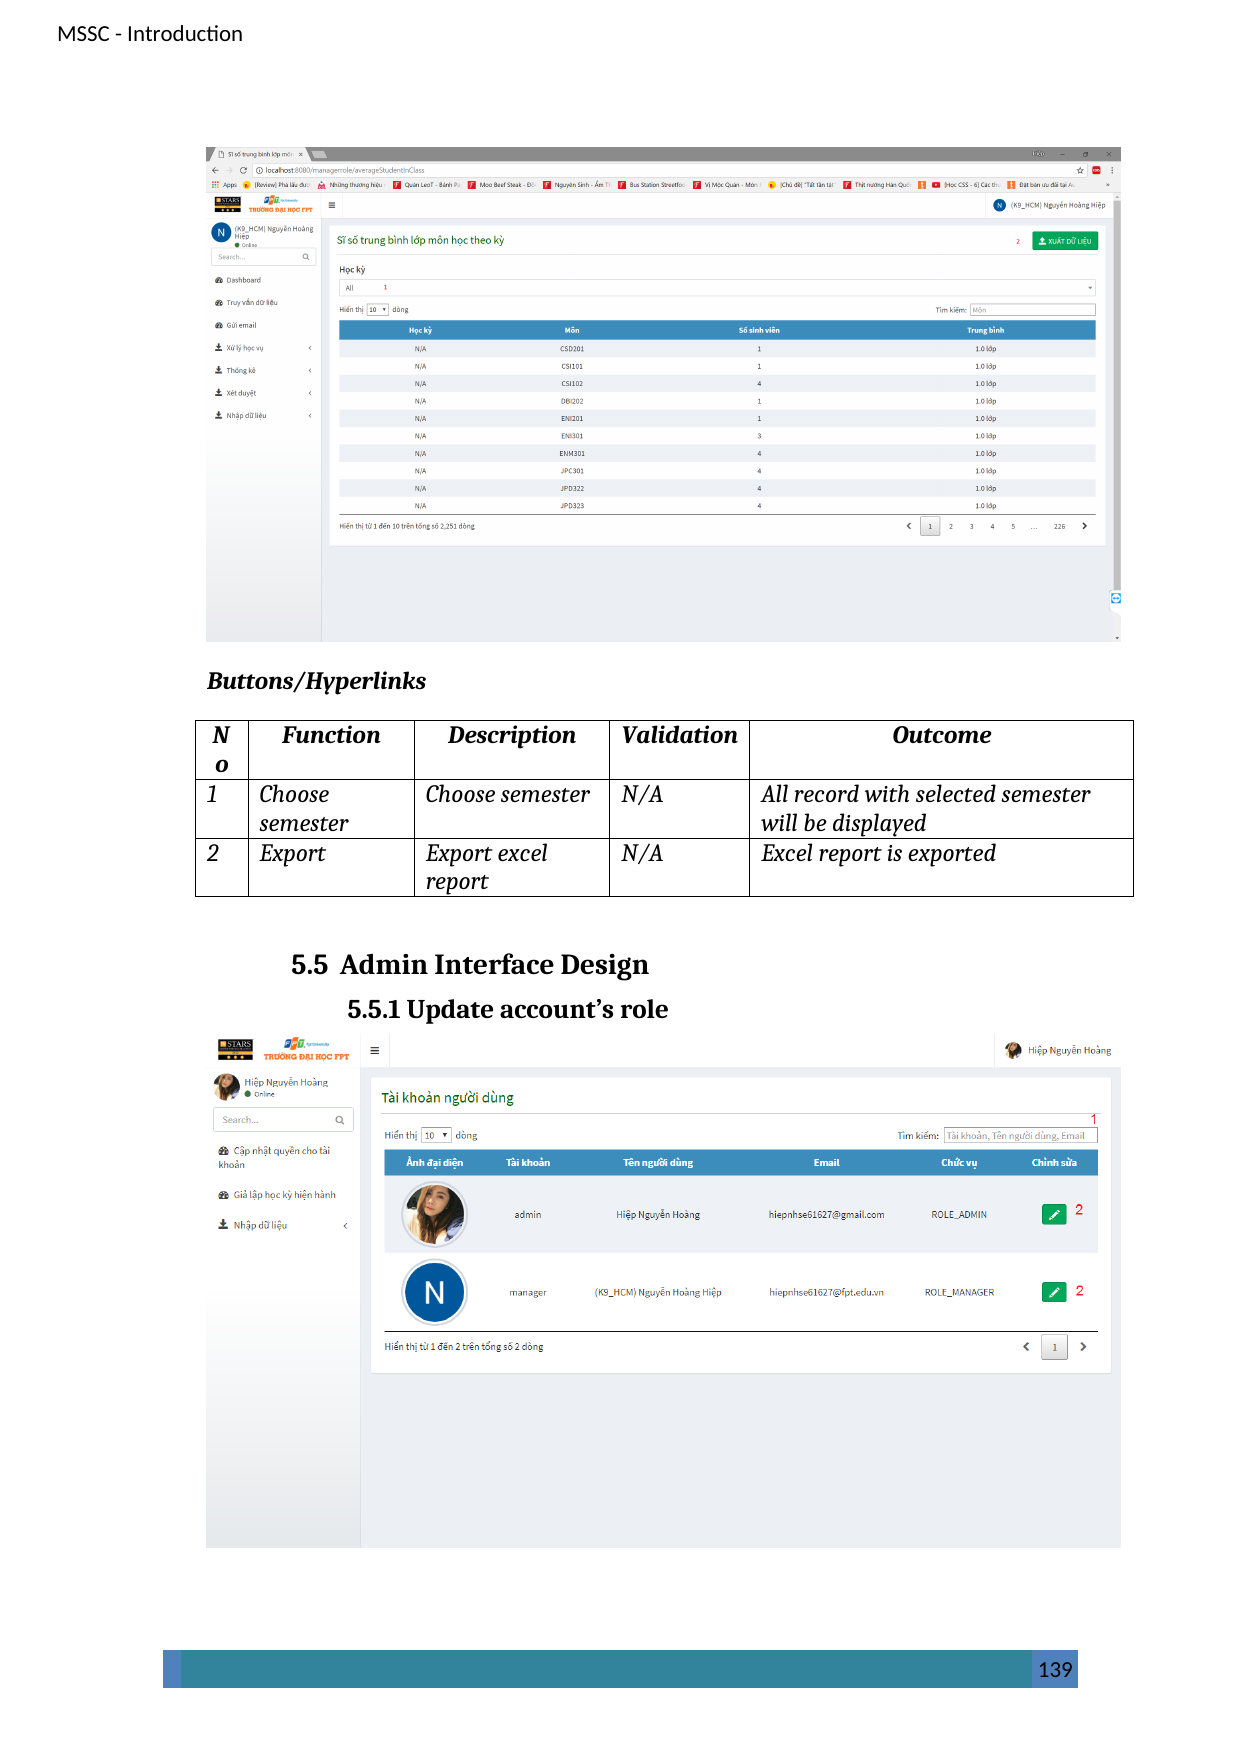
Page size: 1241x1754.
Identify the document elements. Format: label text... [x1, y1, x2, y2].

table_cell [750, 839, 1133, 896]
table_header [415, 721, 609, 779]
subtitle 5.5.1 Update account’s role [347, 994, 1122, 1025]
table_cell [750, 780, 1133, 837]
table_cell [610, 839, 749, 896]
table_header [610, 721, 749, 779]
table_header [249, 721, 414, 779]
picture [206, 147, 1121, 642]
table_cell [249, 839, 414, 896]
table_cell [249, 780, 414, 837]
text Buttons/Hyperlinks [207, 667, 1122, 695]
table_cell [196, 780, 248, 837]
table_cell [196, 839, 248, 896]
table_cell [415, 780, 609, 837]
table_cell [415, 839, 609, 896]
picture [206, 1033, 1121, 1548]
subtitle Admin Interface Design [291, 948, 1122, 982]
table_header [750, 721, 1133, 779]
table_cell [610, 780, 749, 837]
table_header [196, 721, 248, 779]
